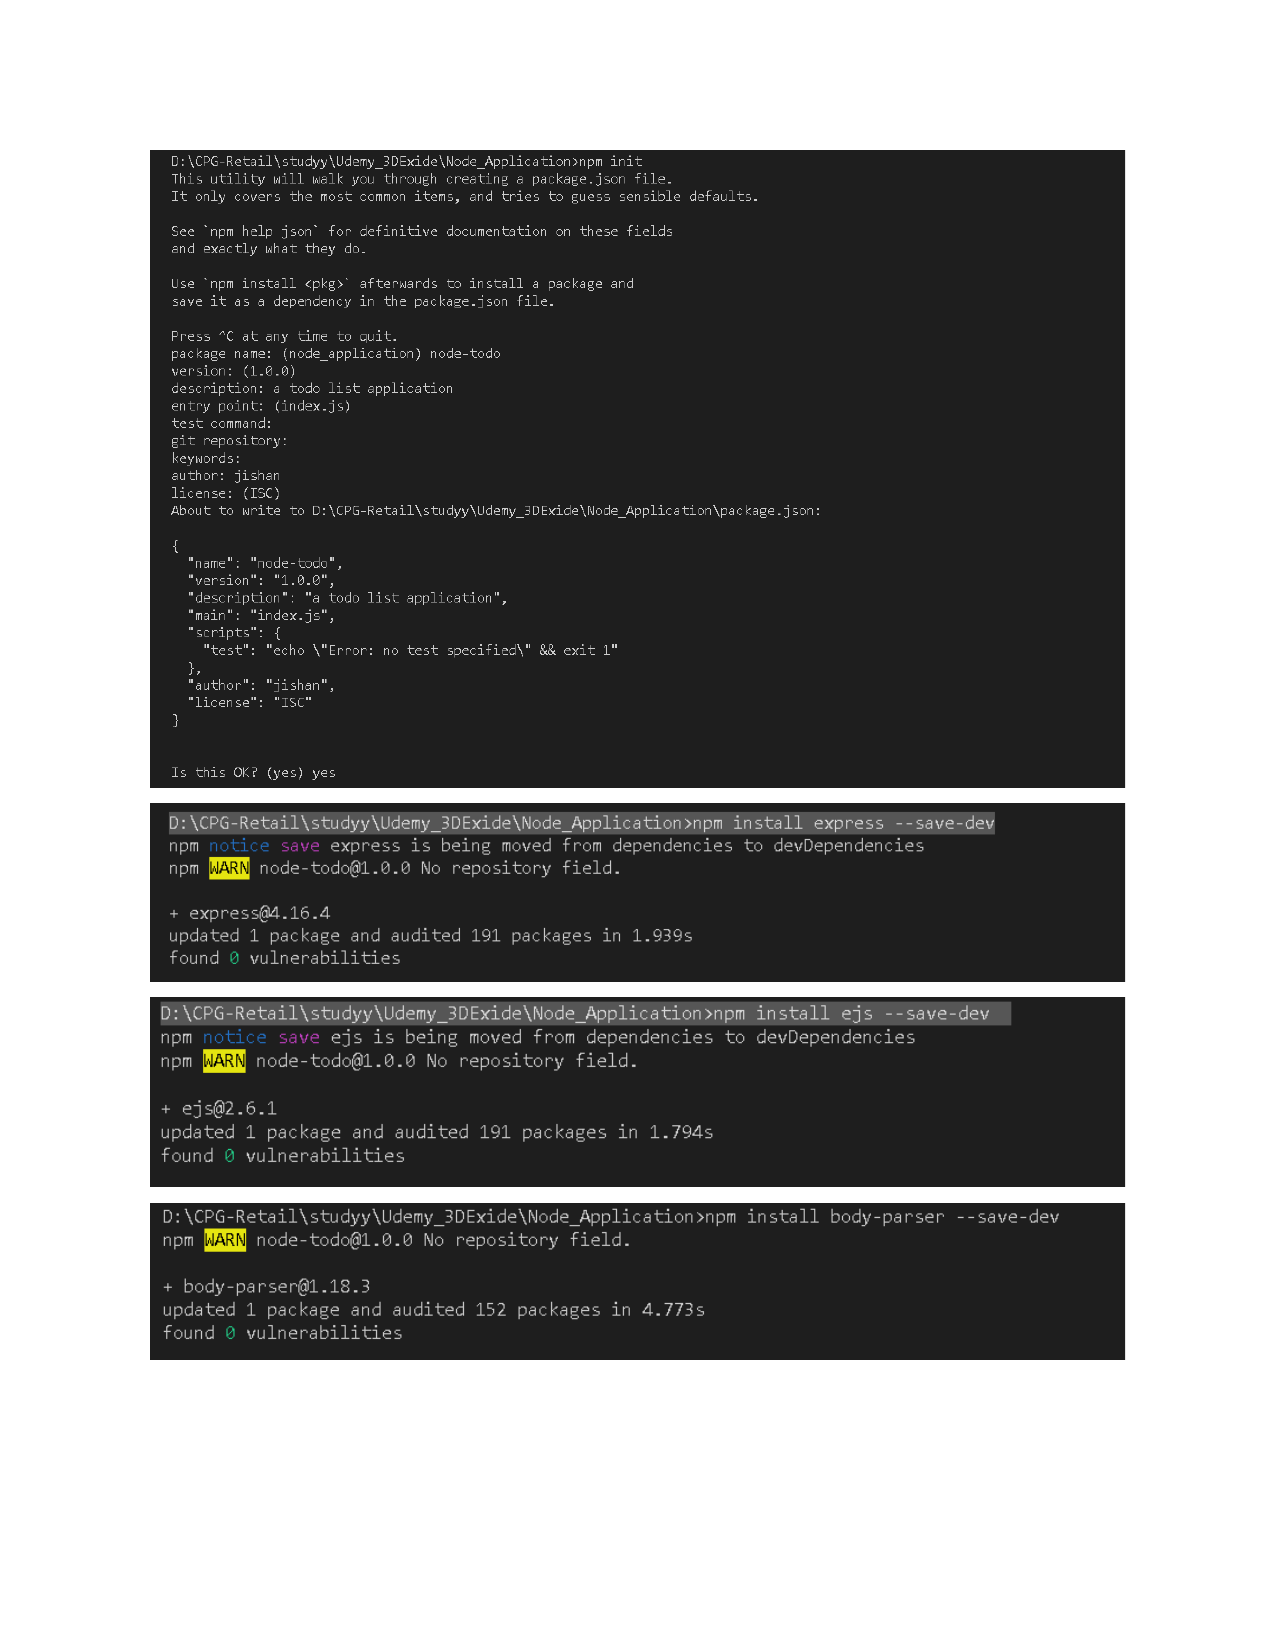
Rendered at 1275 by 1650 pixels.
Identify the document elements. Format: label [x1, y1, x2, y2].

picture [150, 803, 1125, 982]
picture [150, 997, 1125, 1187]
picture [150, 1203, 1125, 1360]
picture [150, 150, 1125, 788]
